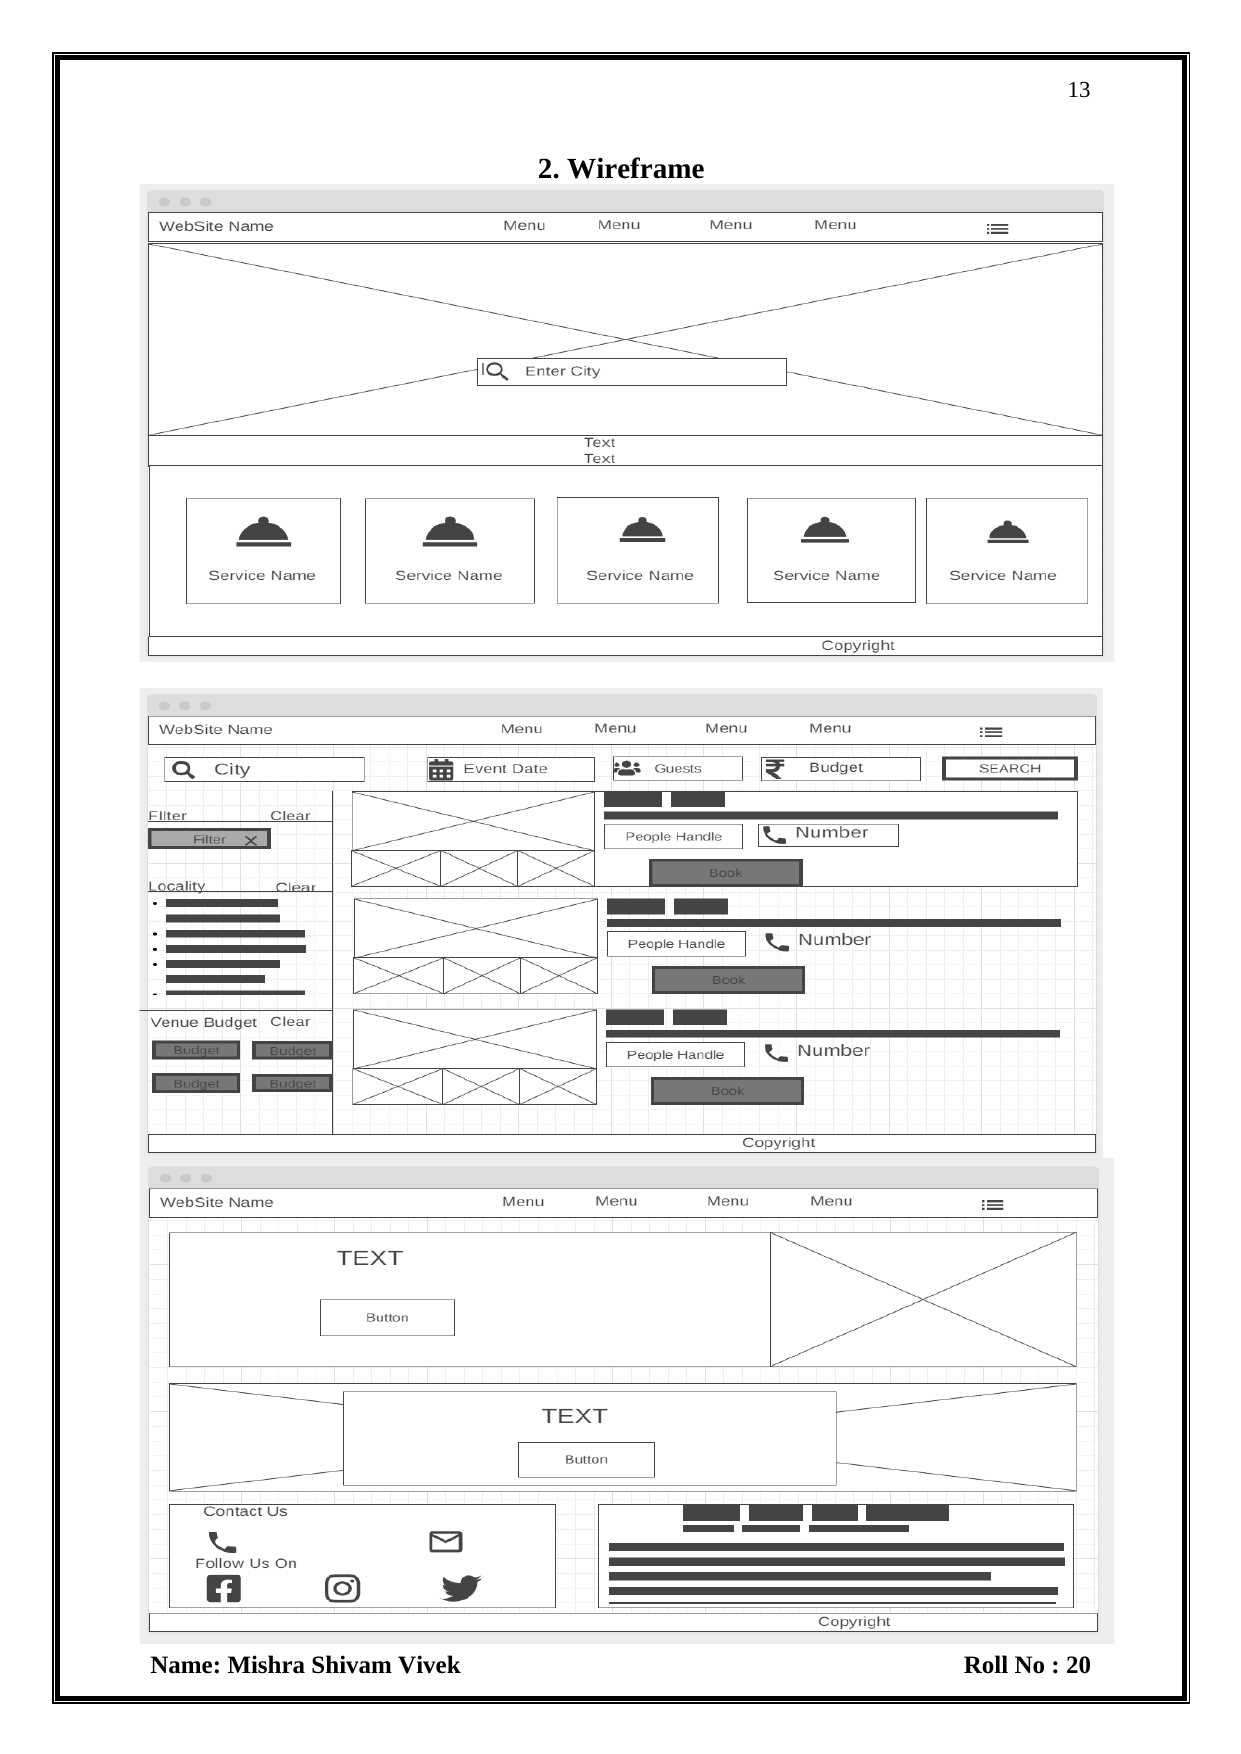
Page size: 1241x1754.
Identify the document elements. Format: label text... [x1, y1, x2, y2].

text 2. Wireframe [139, 151, 1103, 184]
picture [139, 688, 1115, 1644]
picture [139, 184, 1115, 662]
